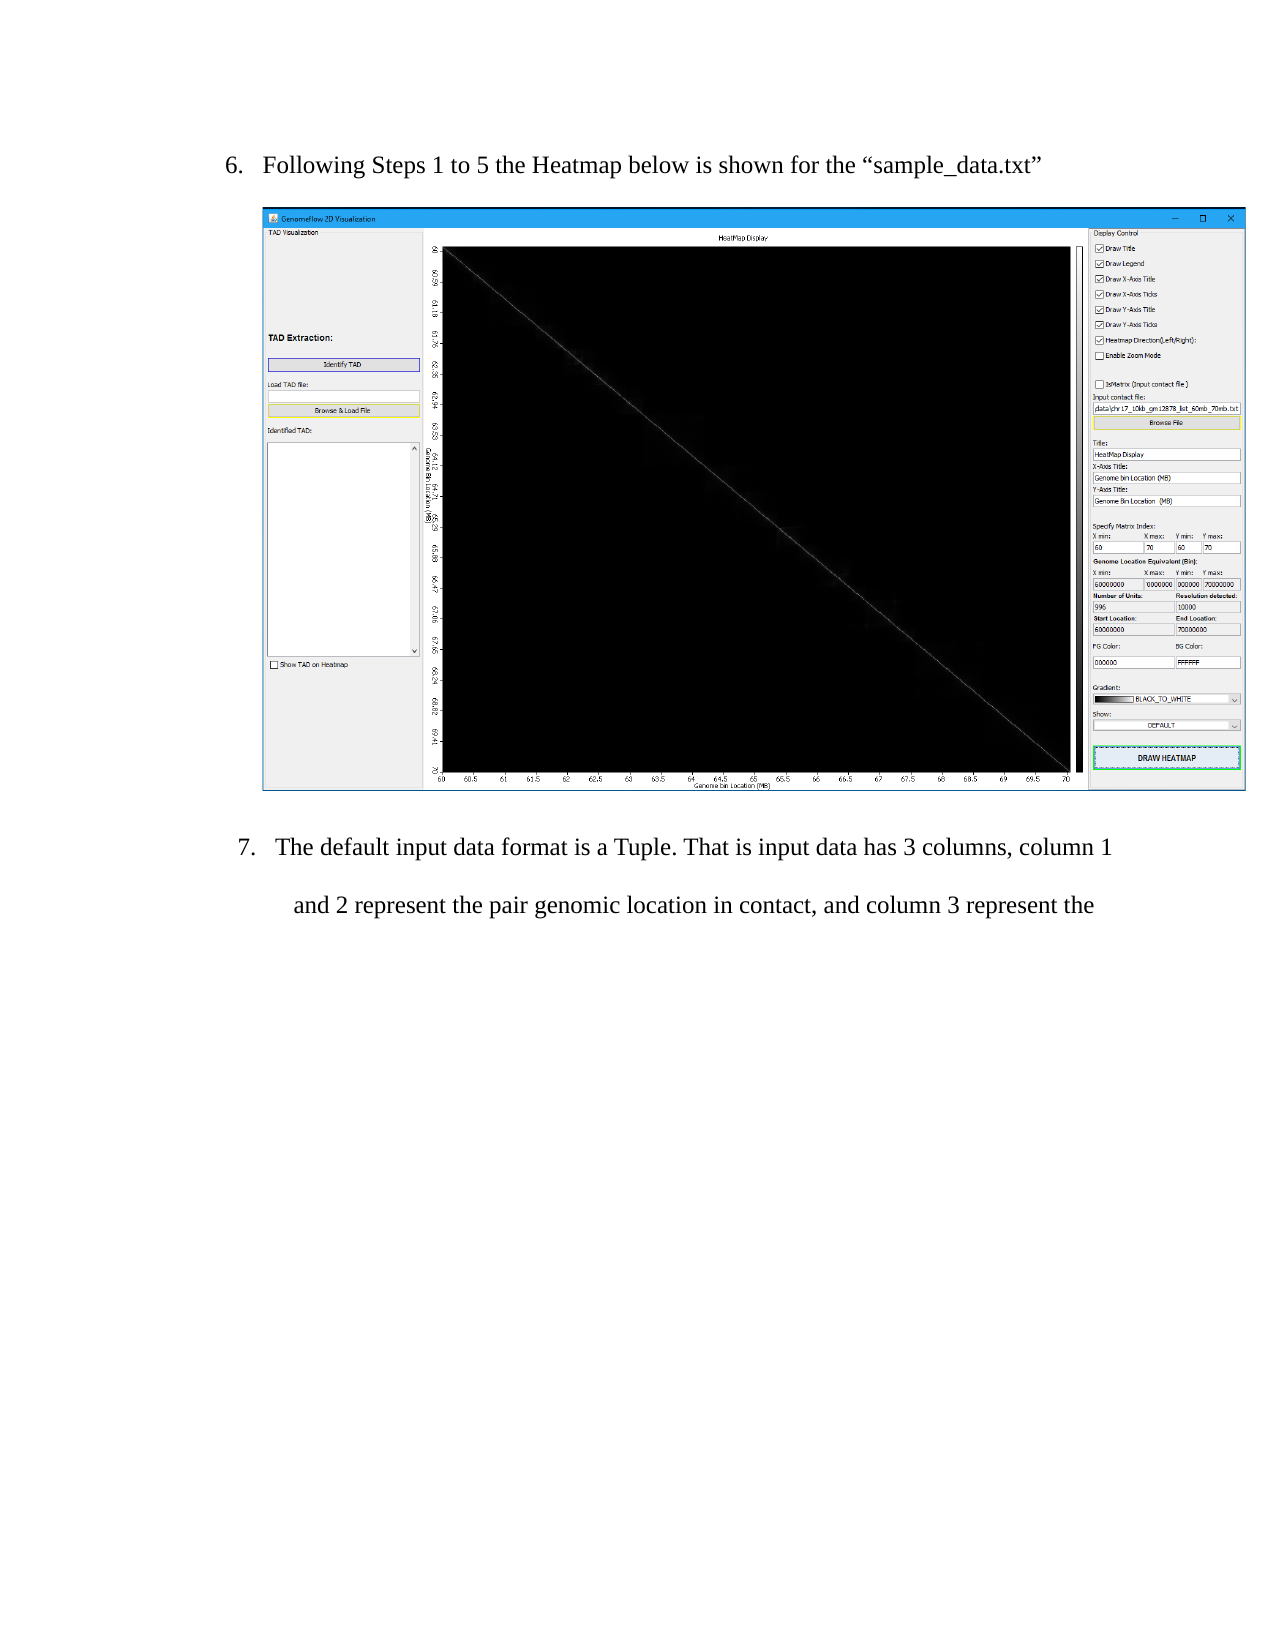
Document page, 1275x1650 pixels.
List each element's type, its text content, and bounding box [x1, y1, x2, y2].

list The default input data format is a Tuple. That is input data has 3 columns, column 1 and 2 represent the pair genomic location in contact, and column 3 represent the interaction frequency between them. An example is shown below: [225, 832, 1125, 918]
picture [262, 207, 1246, 791]
